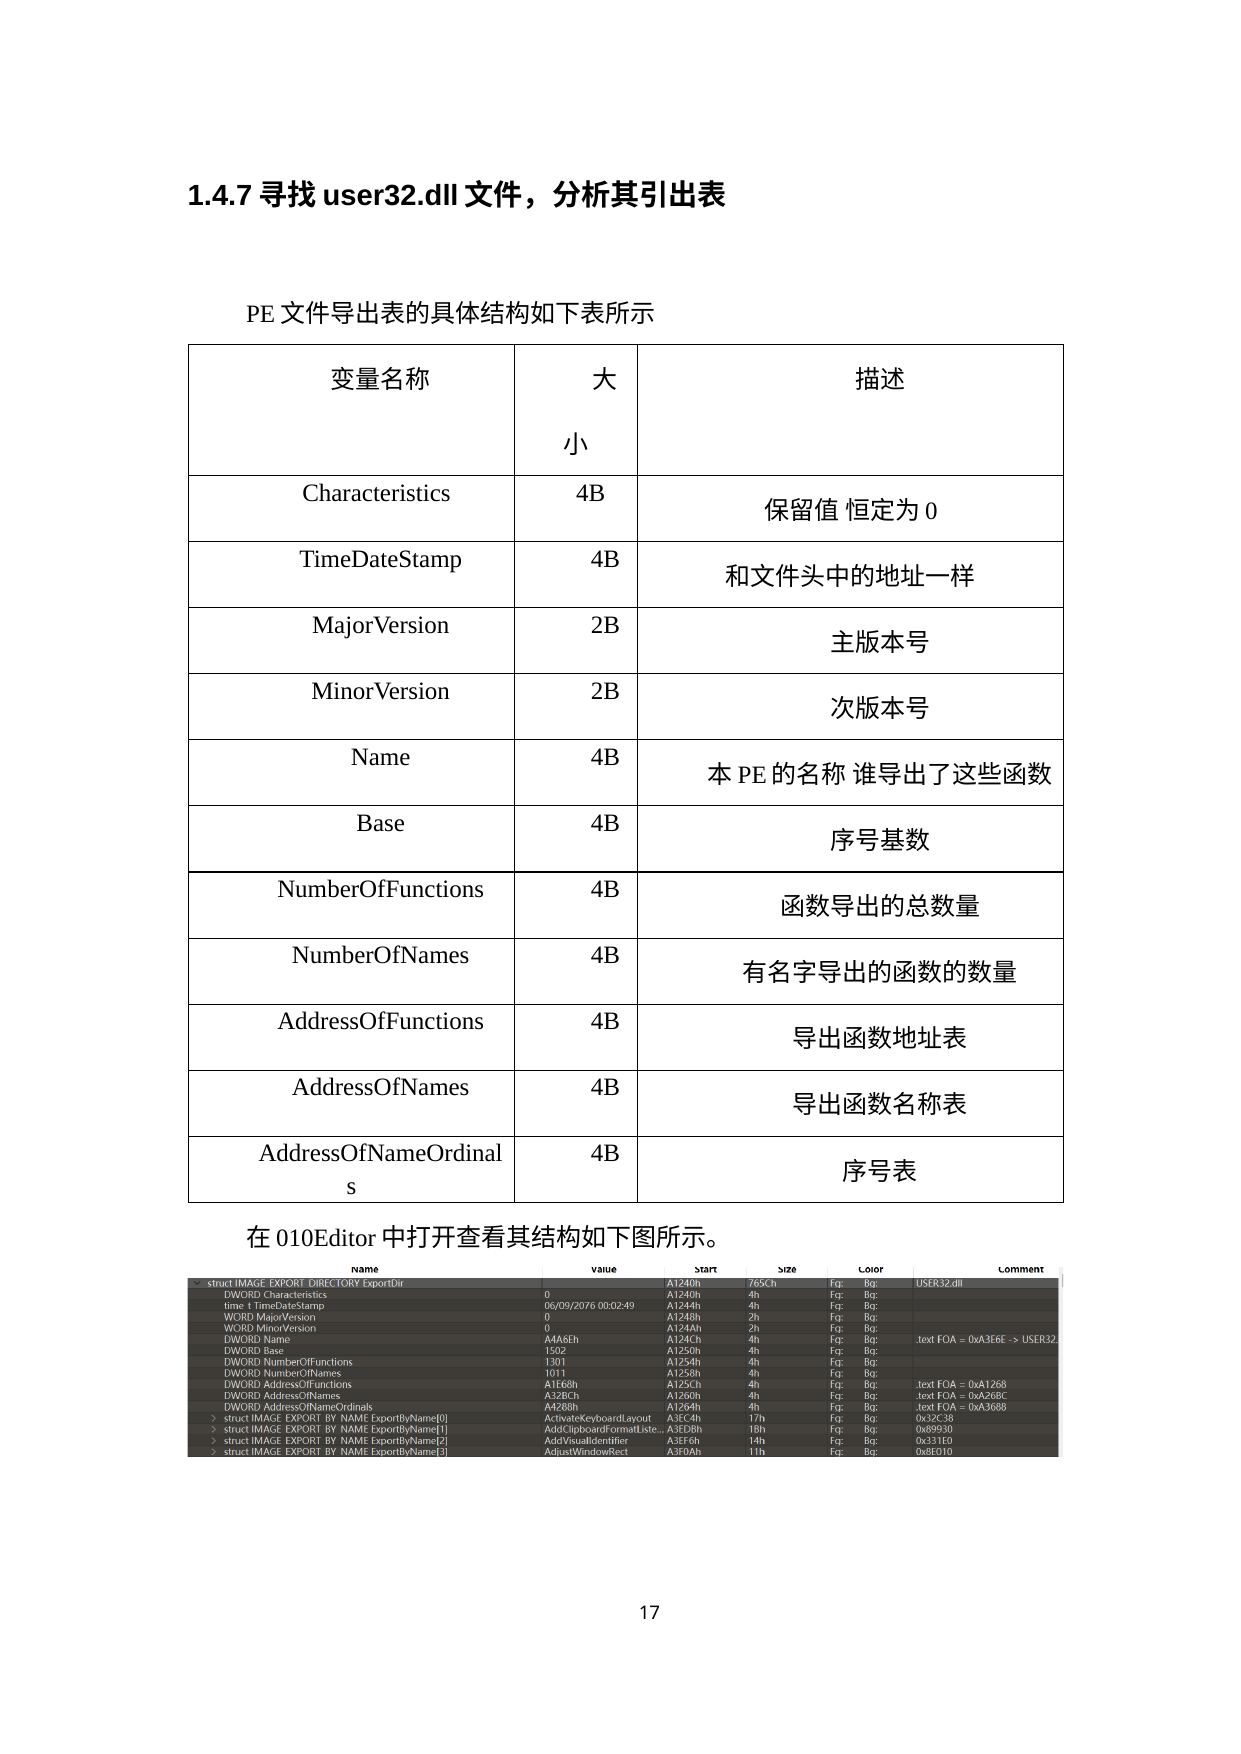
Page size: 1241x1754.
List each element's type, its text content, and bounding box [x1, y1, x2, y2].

table_cell 4B [515, 939, 637, 1003]
table_cell 函数导出的总数量 [638, 873, 1063, 937]
table_cell 4B [515, 873, 637, 937]
table_header 大小 [515, 345, 637, 475]
subtitle 1.4.7寻找user32.dll文件，分析其引出表 [187, 160, 1053, 225]
table_cell 2B [515, 674, 637, 739]
table_cell AddressOfNameOrdinals [189, 1137, 514, 1202]
table_cell 4B [515, 740, 637, 805]
table_cell 序号基数 [638, 806, 1063, 871]
table_cell MinorVersion [189, 674, 514, 739]
table_cell 保留值 恒定为0 [638, 476, 1063, 541]
table_cell NumberOfFunctions [189, 873, 514, 937]
table_cell 4B [515, 542, 637, 607]
picture [187, 1267, 1064, 1457]
table_cell 主版本号 [638, 608, 1063, 673]
text PE文件导出表的具体结构如下表所示 [187, 279, 1053, 344]
table_cell AddressOfFunctions [189, 1005, 514, 1069]
table_cell AddressOfNames [189, 1071, 514, 1136]
table_cell 有名字导出的函数的数量 [638, 939, 1063, 1003]
table_cell 4B [515, 1137, 637, 1202]
table_cell 4B [515, 1071, 637, 1136]
table_cell 序号表 [638, 1137, 1063, 1202]
table_cell NumberOfNames [189, 939, 514, 1003]
table_cell 导出函数名称表 [638, 1071, 1063, 1136]
table_cell TimeDateStamp [189, 542, 514, 607]
table_cell 次版本号 [638, 674, 1063, 739]
table_cell 导出函数地址表 [638, 1005, 1063, 1069]
table_cell Characteristics [189, 476, 514, 541]
table_header 变量名称 [189, 345, 514, 475]
table_cell 4B [515, 1005, 637, 1069]
table_header 描述 [638, 345, 1063, 475]
table_cell MajorVersion [189, 608, 514, 673]
table_cell Base [189, 806, 514, 871]
table_cell 4B [515, 476, 637, 541]
table_cell 本PE的名称 谁导出了这些函数 [638, 740, 1063, 805]
table_cell Name [189, 740, 514, 805]
table_cell 和文件头中的地址一样 [638, 542, 1063, 607]
table_cell 2B [515, 608, 637, 673]
table_cell 4B [515, 806, 637, 871]
text 在010Editor中打开查看其结构如下图所示。 [187, 1203, 1053, 1267]
